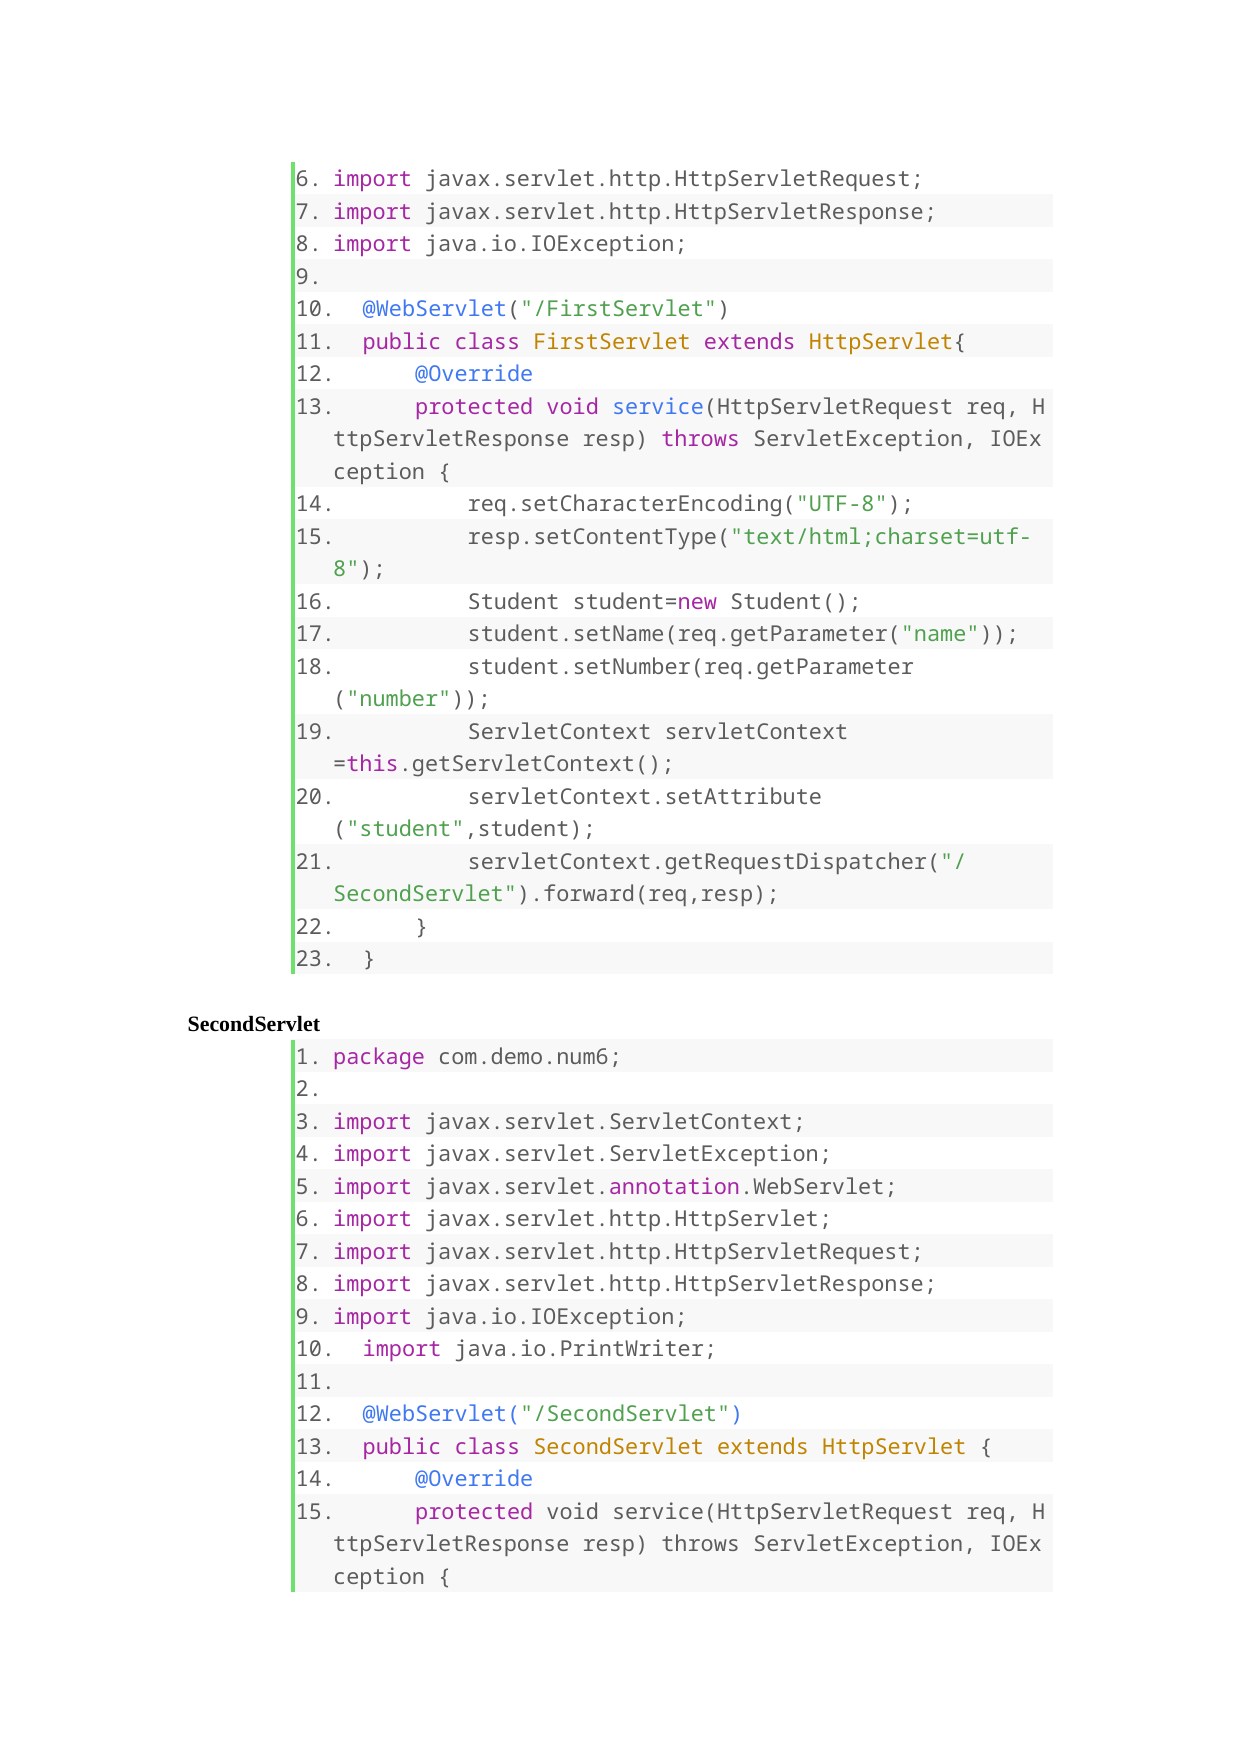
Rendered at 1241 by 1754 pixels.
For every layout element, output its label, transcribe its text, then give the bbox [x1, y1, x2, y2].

list @Override [295, 1462, 1053, 1494]
list import javax.servlet.http.HttpServletResponse; [295, 1267, 1053, 1299]
list protected void service(HttpServletRequest req, HttpServletResponse resp) throws ServletException, IOException { [295, 1494, 1053, 1592]
text SecondServlet [187, 1007, 1053, 1039]
list protected void service(HttpServletRequest req, HttpServletResponse resp) throws ServletException, IOException { [295, 389, 1053, 487]
list req.setCharacterEncoding("UTF-8"); [295, 487, 1053, 519]
list import javax.servlet.ServletException; [295, 1137, 1053, 1169]
list public class SecondServlet extends HttpServlet { [295, 1429, 1053, 1462]
list @WebServlet("/SecondServlet") [295, 1397, 1053, 1429]
list import javax.servlet.http.HttpServletResponse; [295, 194, 1053, 227]
list } [295, 909, 1053, 942]
list import java.io.IOException; [295, 1299, 1053, 1332]
list } [295, 942, 1053, 974]
list resp.setContentType("text/html;charset=utf-8"); [295, 519, 1053, 584]
list ServletContext servletContext=this.getServletContext(); [295, 714, 1053, 779]
list package com.demo.num6; [291, 1039, 1053, 1072]
list import java.io.IOException; [295, 227, 1053, 259]
list servletContext.setAttribute("student",student); [295, 779, 1053, 844]
list import javax.servlet.http.HttpServletRequest; [295, 1234, 1053, 1267]
list import javax.servlet.annotation.WebServlet; [295, 1169, 1053, 1202]
list @Override [295, 357, 1053, 389]
list @WebServlet("/FirstServlet") [295, 292, 1053, 324]
list import java.io.PrintWriter; [295, 1332, 1053, 1364]
list student.setName(req.getParameter("name")); [295, 617, 1053, 649]
list import javax.servlet.http.HttpServlet; [295, 1202, 1053, 1234]
list student.setNumber(req.getParameter("number")); [295, 649, 1053, 714]
list Student student=new Student(); [295, 584, 1053, 617]
list import javax.servlet.ServletContext; [295, 1104, 1053, 1137]
list servletContext.getRequestDispatcher("/SecondServlet").forward(req,resp); [295, 844, 1053, 909]
list public class FirstServlet extends HttpServlet{ [295, 324, 1053, 357]
list import javax.servlet.http.HttpServletRequest; [295, 162, 1053, 194]
